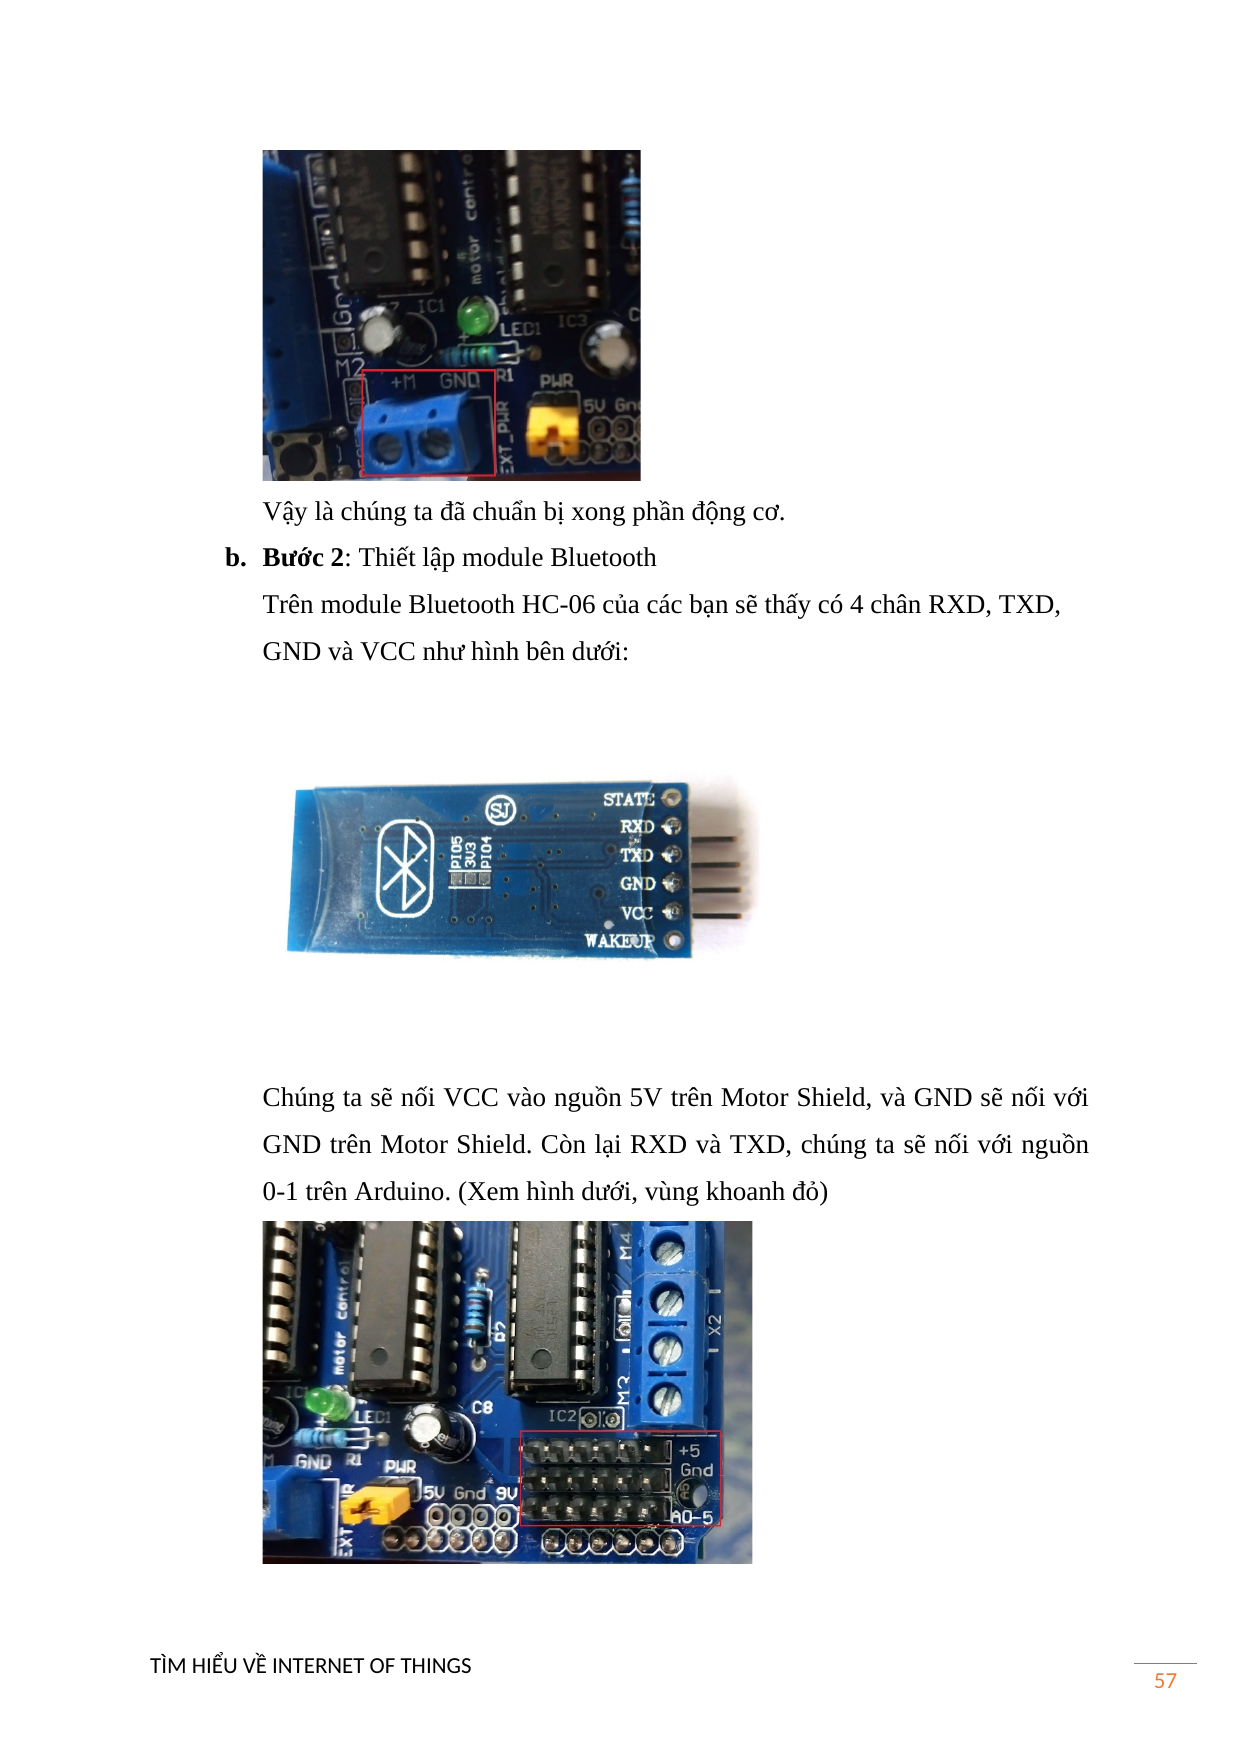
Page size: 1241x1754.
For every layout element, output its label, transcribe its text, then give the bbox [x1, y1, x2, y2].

picture [262, 681, 760, 1080]
list Bước 2: Thiết lập module Bluetooth [225, 541, 1090, 573]
text Trên module Bluetooth HC-06 của các bạn sẽ thấy có 4 chân RXD, TXD, GND và VCC như hình bên dưới: [262, 588, 1090, 666]
text Chúng ta sẽ nối VCC vào nguồn 5V trên Motor Shield, và GND sẽ nối với GND trên Motor Shield. Còn lại RXD và TXD, chúng ta sẽ nối với nguồn 0-1 trên Arduino. (Xem hình dưới, vùng khoanh đỏ) [262, 1082, 1090, 1206]
text Vậy là chúng ta đã chuẩn bị xong phần động cơ. [262, 495, 1090, 526]
picture [262, 150, 641, 481]
picture [262, 1221, 753, 1564]
